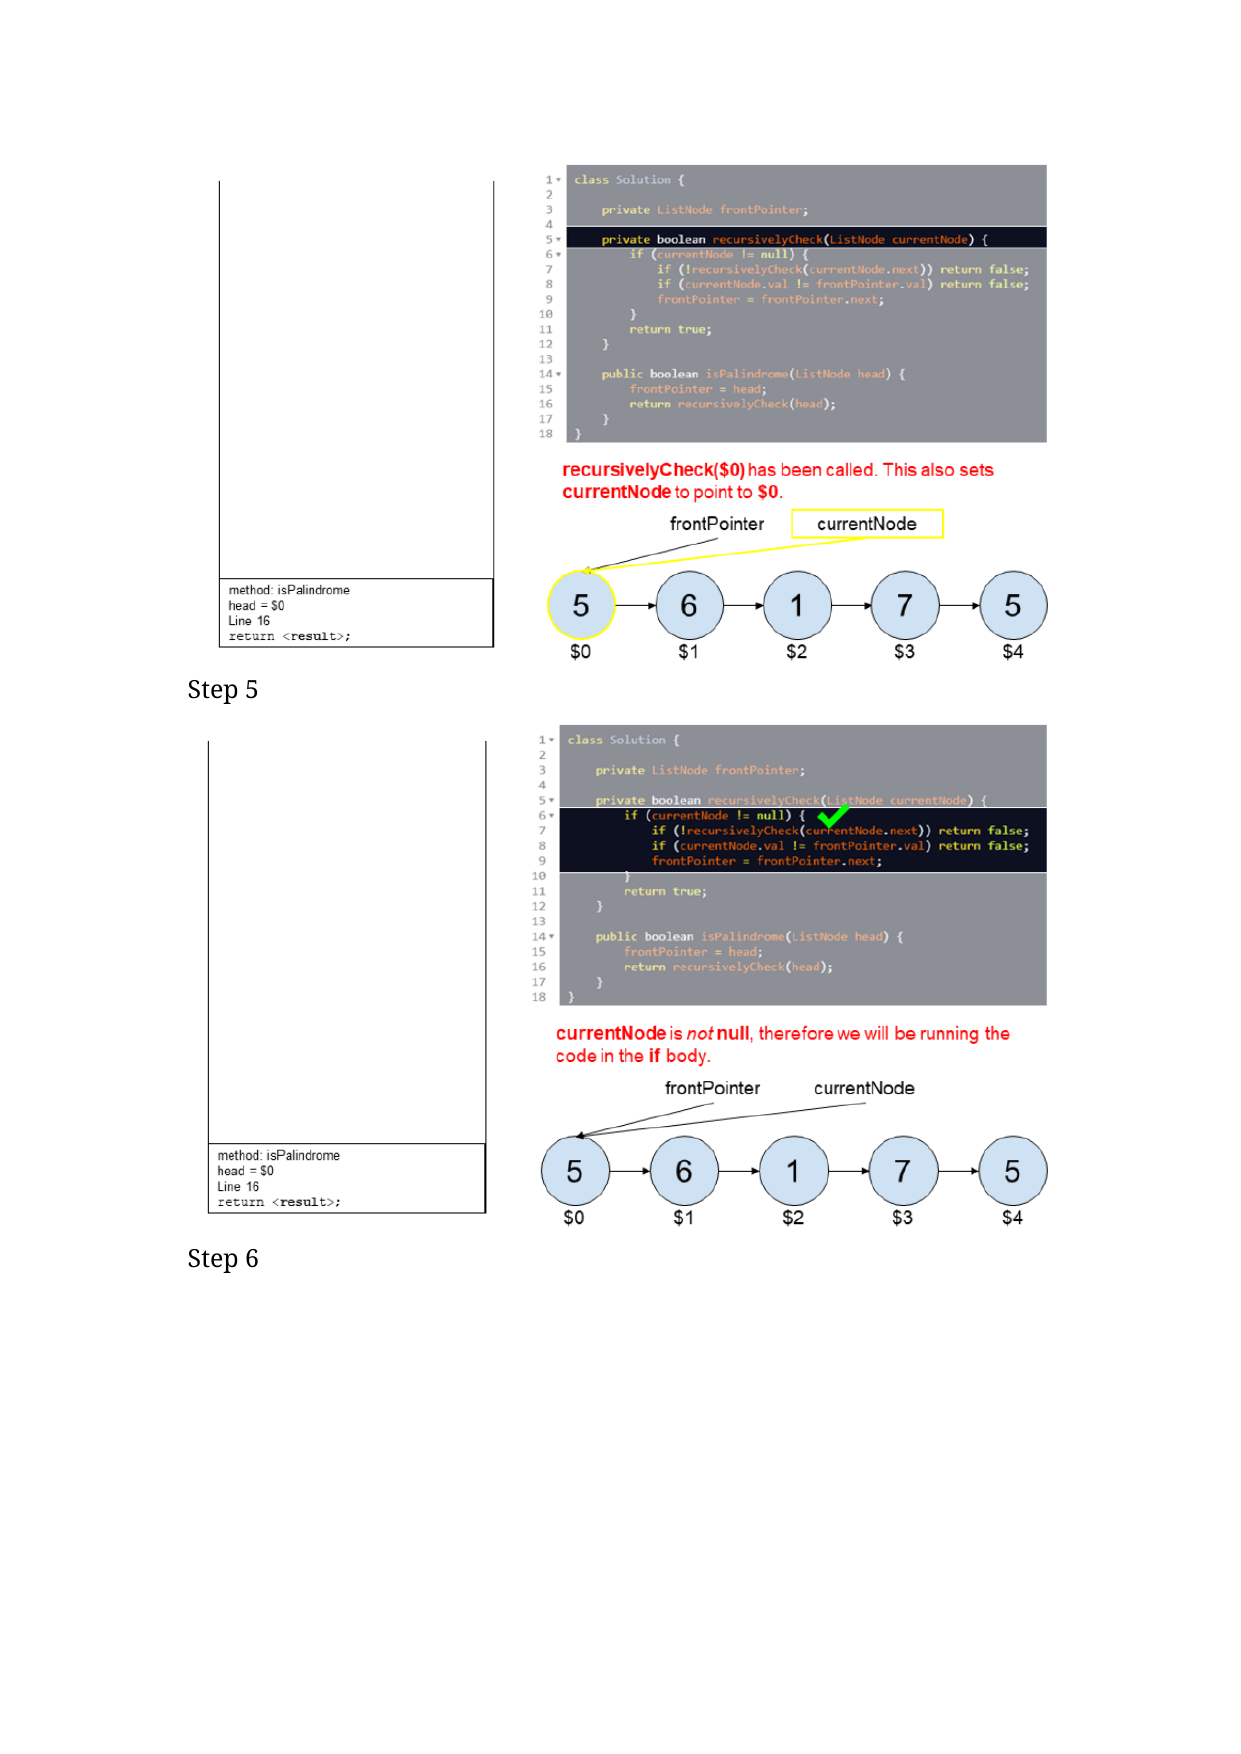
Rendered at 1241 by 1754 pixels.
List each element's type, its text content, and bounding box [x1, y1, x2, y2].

text Step 6 [187, 1240, 1053, 1274]
text Step 5 [187, 672, 1053, 706]
picture [187, 150, 1052, 673]
picture [187, 706, 1052, 1241]
